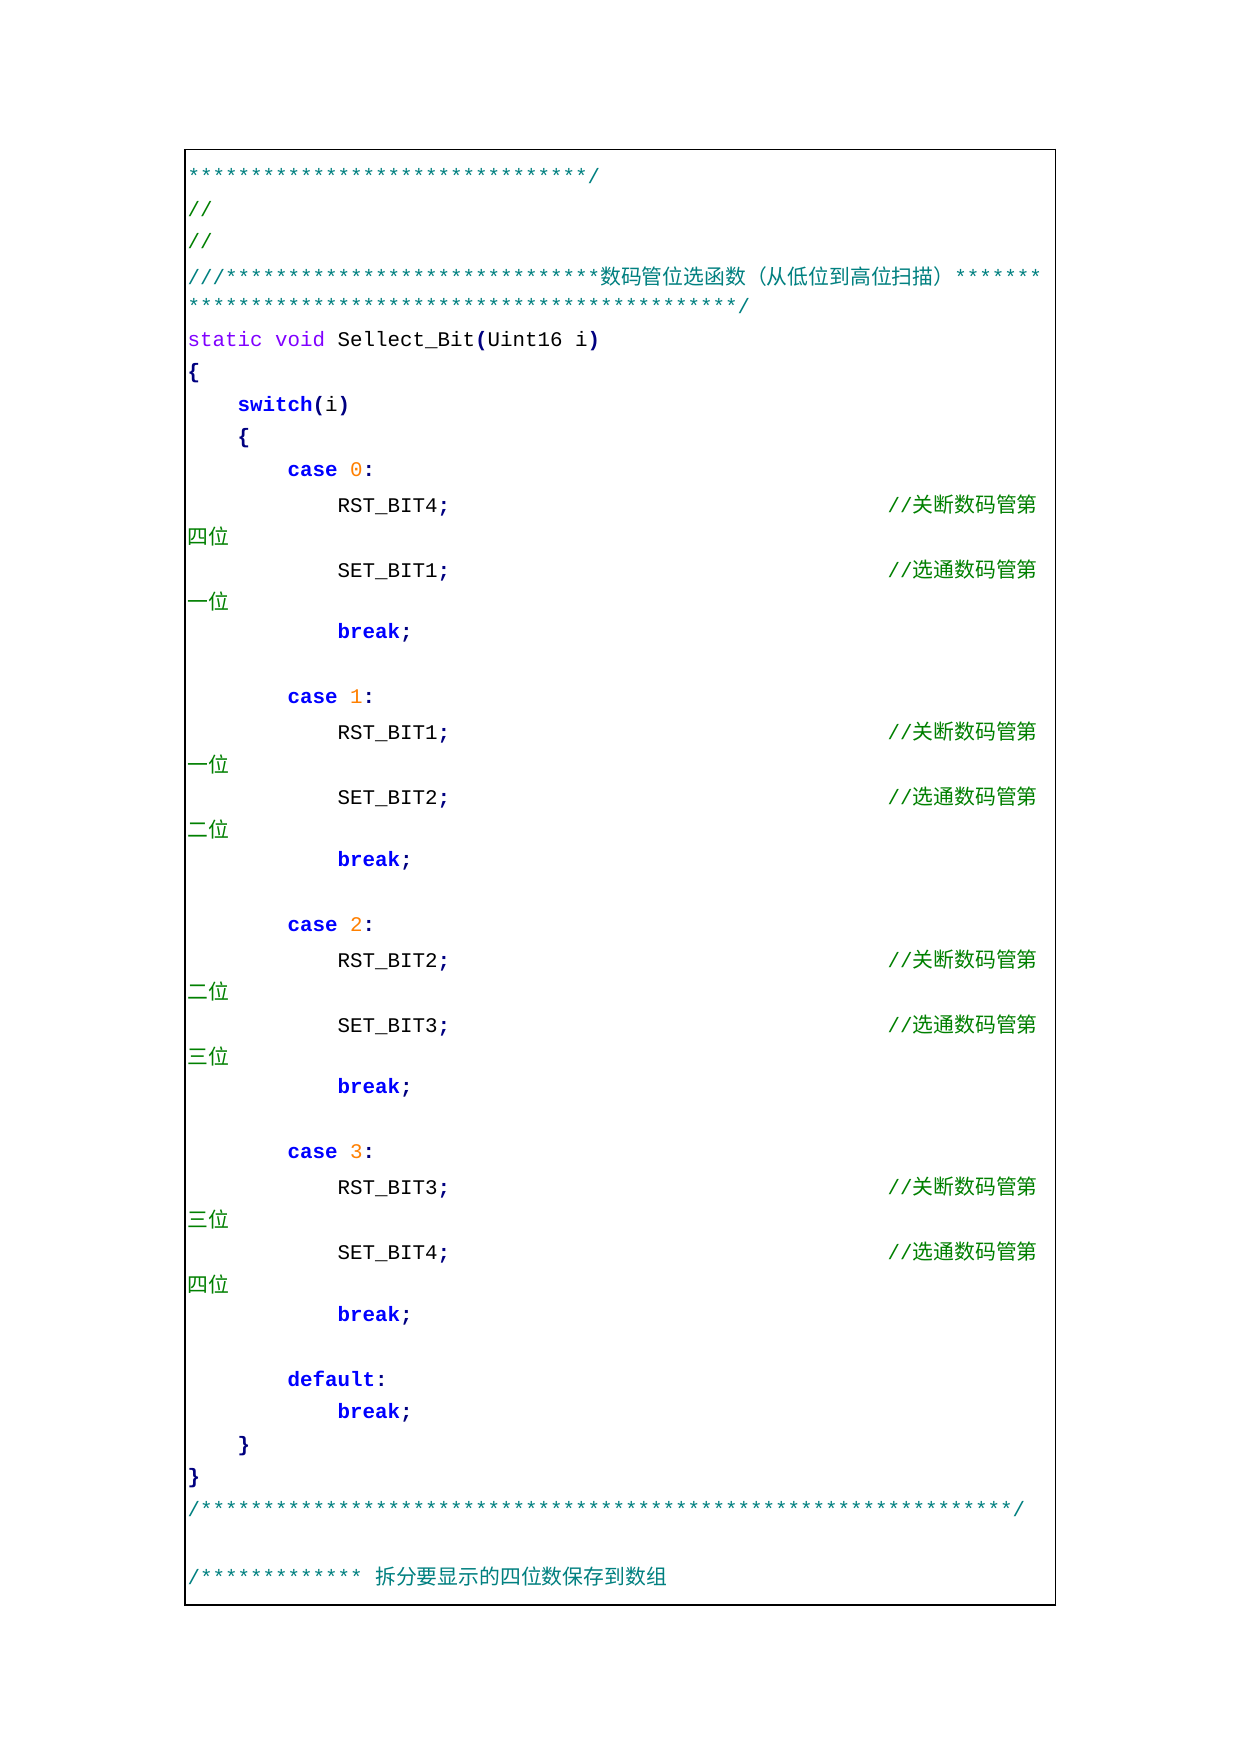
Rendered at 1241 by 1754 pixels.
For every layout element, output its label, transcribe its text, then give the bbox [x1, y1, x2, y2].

text break; [187, 617, 1053, 649]
text { [187, 422, 1053, 454]
text /*****************************************************************/ [187, 1494, 1053, 1527]
text } [187, 1429, 1053, 1462]
text // [187, 227, 1053, 259]
text case 0: [187, 454, 1053, 487]
text static void Sellect_Bit(Uint16 i) [187, 324, 1053, 357]
text // [187, 194, 1053, 227]
text break; [187, 844, 1053, 877]
text RST_BIT3; //关断数码管第三位 [187, 1169, 1053, 1234]
text ///******************************数码管位选函数（从低位到高位扫描）***************************************************/ [187, 259, 1053, 324]
text { [187, 357, 1053, 389]
text SET_BIT2; //选通数码管第二位 [187, 779, 1053, 844]
text case 2: [187, 909, 1053, 942]
text RST_BIT1; //关断数码管第一位 [187, 714, 1053, 779]
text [187, 1559, 1053, 1592]
text SET_BIT3; //选通数码管第三位 [187, 1007, 1053, 1072]
text switch(i) [187, 389, 1053, 422]
text break; [187, 1072, 1053, 1104]
text RST_BIT4; //关断数码管第四位 [187, 487, 1053, 552]
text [187, 162, 1053, 194]
text break; [187, 1299, 1053, 1332]
text default: [187, 1364, 1053, 1397]
text SET_BIT4; //选通数码管第四位 [187, 1234, 1053, 1299]
text RST_BIT2; //关断数码管第二位 [187, 942, 1053, 1007]
text } [187, 1462, 1053, 1494]
text SET_BIT1; //选通数码管第一位 [187, 552, 1053, 617]
text case 3: [187, 1137, 1053, 1169]
text break; [187, 1397, 1053, 1429]
text case 1: [187, 682, 1053, 714]
